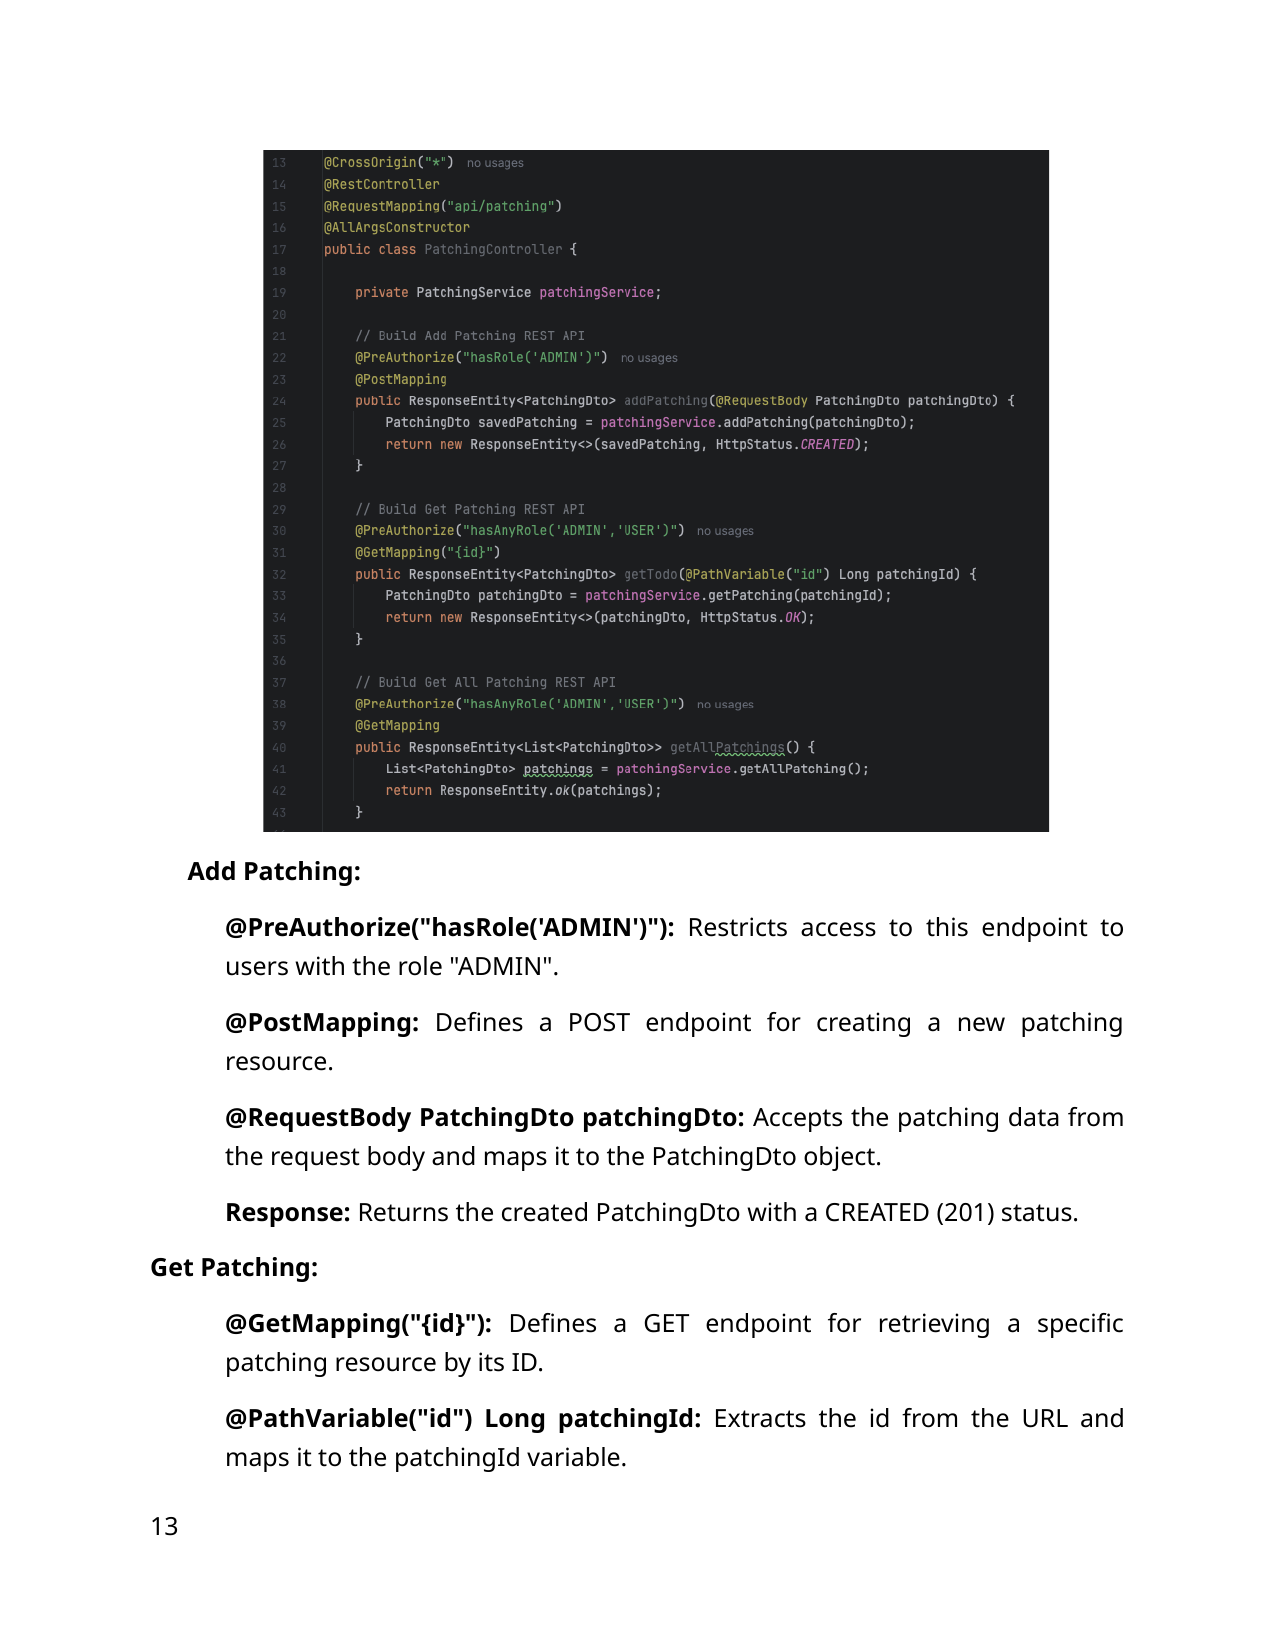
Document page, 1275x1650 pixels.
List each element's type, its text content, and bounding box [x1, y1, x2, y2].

text @GetMapping("{id}"): Defines a GET endpoint for retrieving a specific patching resource by its ID. [225, 1306, 1125, 1379]
text @PostMapping: Defines a POST endpoint for creating a new patching resource. [225, 1004, 1125, 1077]
text Add Patching: [150, 853, 1125, 887]
picture [263, 150, 1050, 832]
text @PreAuthorize("hasRole('ADMIN')"): Restricts access to this endpoint to users with the role "ADMIN". [225, 909, 1125, 982]
text Get Patching: [150, 1250, 1125, 1284]
text @PathVariable("id") Long patchingId: Extracts the id from the URL and maps it to the patchingId variable. [225, 1401, 1125, 1474]
text Response: Returns the created PatchingDto with a CREATED (201) status. [150, 1194, 1125, 1228]
text @RequestBody PatchingDto patchingDto: Accepts the patching data from the request body and maps it to the PatchingDto object. [225, 1099, 1125, 1172]
